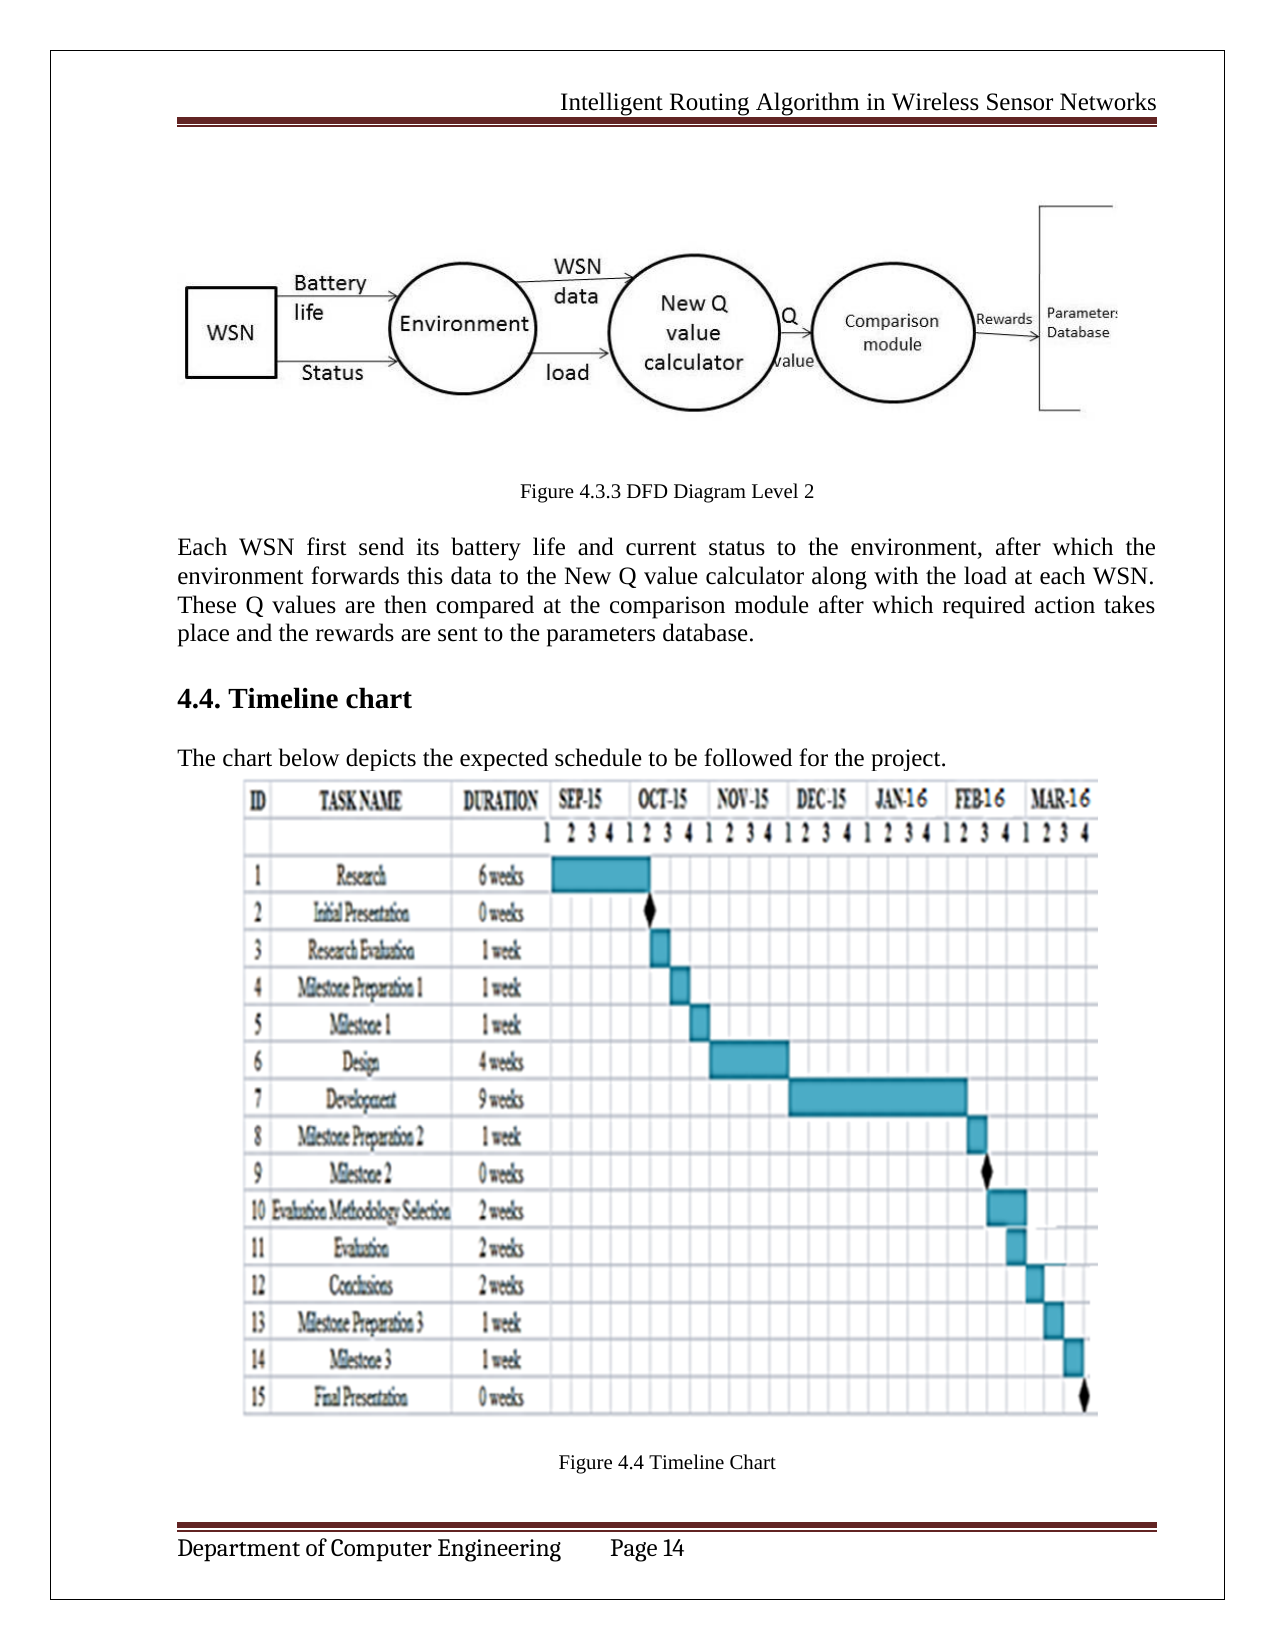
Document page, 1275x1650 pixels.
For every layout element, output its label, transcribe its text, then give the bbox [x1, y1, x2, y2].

text Each WSN first send its battery life and current status to the environment, after which the environment forwards this data to the New Q value calculator along with the load at each WSN. These Q values are then compared at the comparison module after which required action takes place and the rewards are sent to the parameters database. [177, 532, 1157, 647]
text 4.4. Timeline chart [177, 681, 1157, 714]
text Figure 4.4 Timeline Chart [177, 1450, 1157, 1474]
text Figure 4.3.3 DFD Diagram Level 2 [177, 479, 1157, 503]
picture [236, 771, 1098, 1424]
list The chart below depicts the expected schedule to be followed for the project. [177, 743, 1157, 772]
picture [177, 177, 1118, 480]
